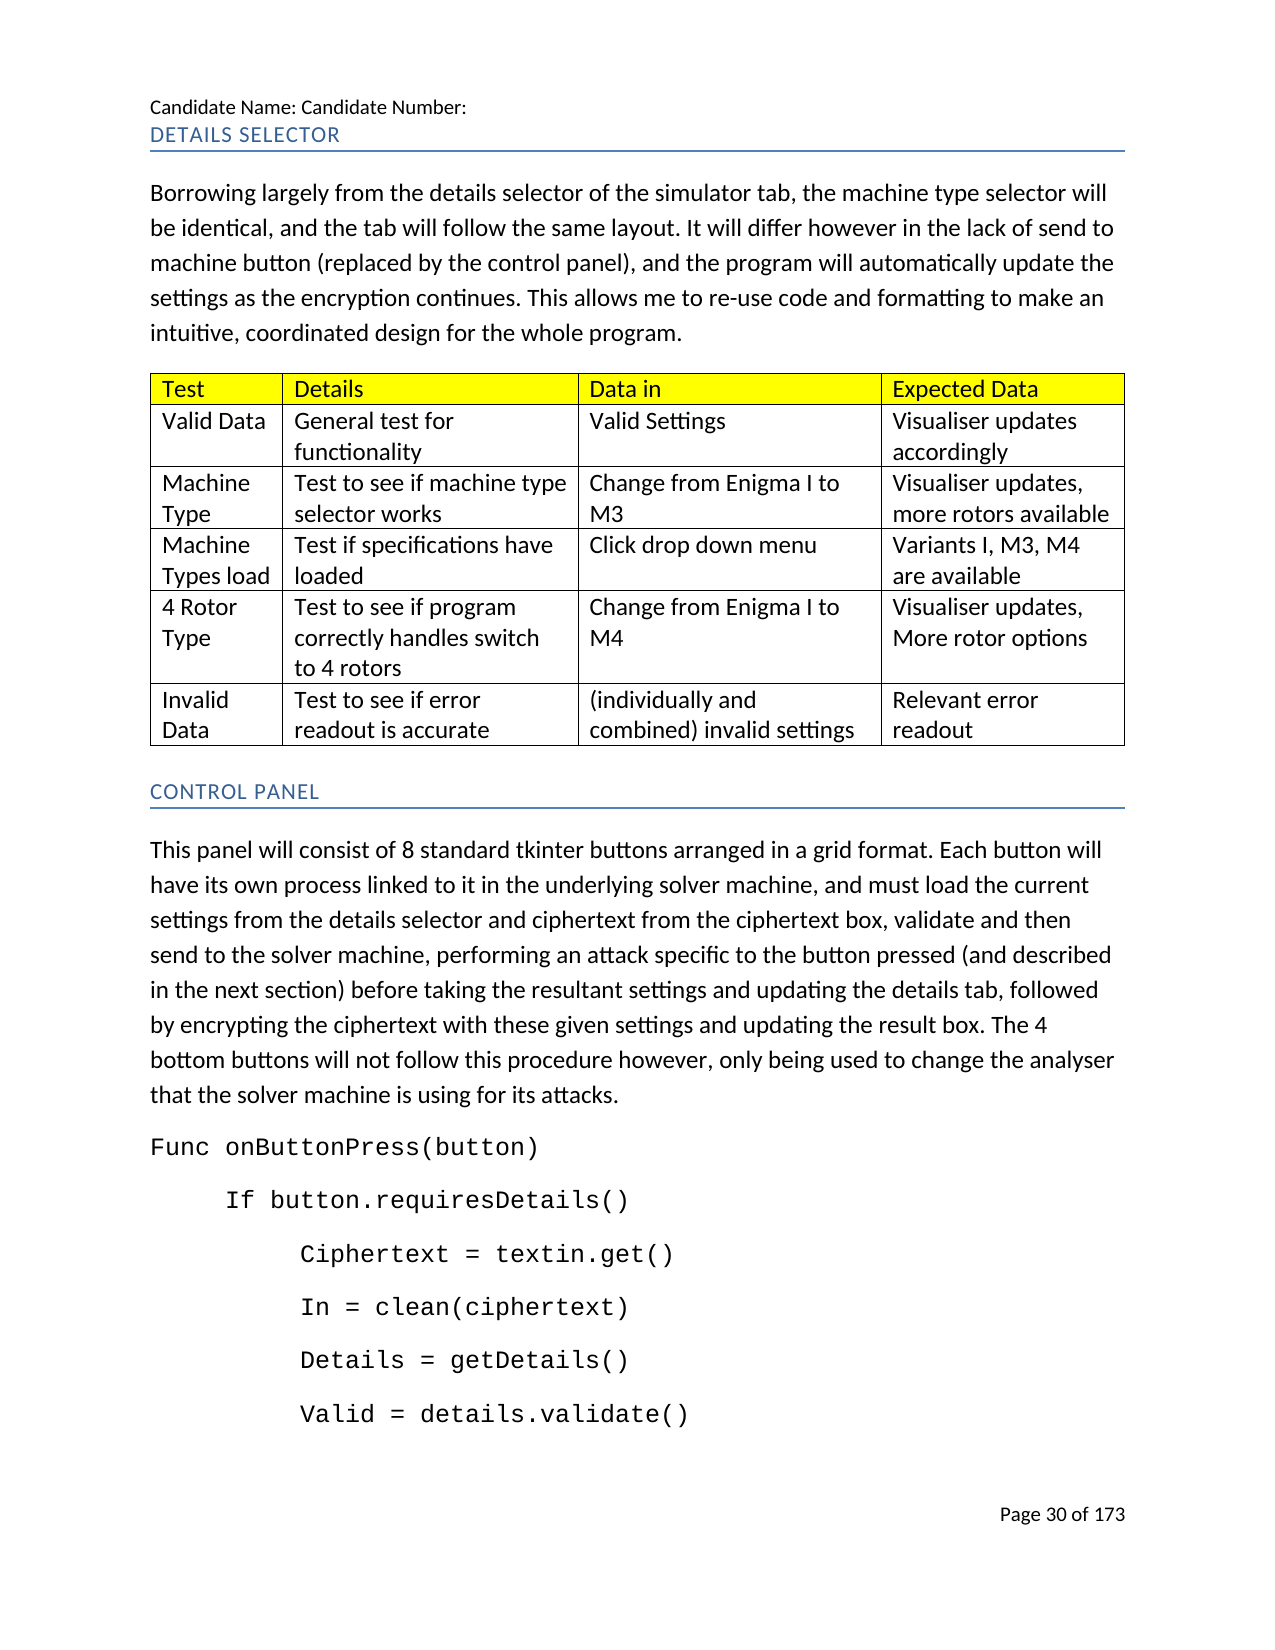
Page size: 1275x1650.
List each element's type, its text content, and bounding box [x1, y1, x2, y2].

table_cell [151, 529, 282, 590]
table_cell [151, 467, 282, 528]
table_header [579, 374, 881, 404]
text This panel will consist of 8 standard tkinter buttons arranged in a grid format. Each button will have its own process linked to it in the underlying solver machine, and must load the current settings from the details selector and ciphertext from the ciphertext box, validate and then send to the solver machine, performing an attack specific to the button pressed (and described in the next section) before taking the resultant settings and updating the details tab, followed by encrypting the ciphertext with these given settings and updating the result box. The 4 bottom buttons will not follow this procedure however, only being used to change the analyser that the solver machine is using for its attacks. [150, 834, 1125, 1109]
subtitle Control Panel [150, 777, 1125, 807]
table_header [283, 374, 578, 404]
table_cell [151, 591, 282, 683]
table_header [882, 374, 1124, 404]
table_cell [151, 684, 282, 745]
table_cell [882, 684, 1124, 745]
subtitle Details Selector [150, 120, 1125, 150]
text Borrowing largely from the details selector of the simulator tab, the machine type selector will be identical, and the tab will follow the same layout. It will differ however in the lack of send to machine button (replaced by the control panel), and the program will automatically update the settings as the encryption continues. This allows me to re-use code and formatting to make an intuitive, coordinated design for the whole program. [150, 177, 1125, 347]
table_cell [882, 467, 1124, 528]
text Details = getDetails() [150, 1348, 1125, 1376]
text Ciphertext = textin.get() [150, 1241, 1125, 1270]
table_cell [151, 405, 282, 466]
text In = clean(ciphertext) [150, 1295, 1125, 1323]
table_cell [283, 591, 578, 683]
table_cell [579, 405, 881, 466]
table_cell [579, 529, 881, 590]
text Func onButtonPress(button) [150, 1135, 1125, 1163]
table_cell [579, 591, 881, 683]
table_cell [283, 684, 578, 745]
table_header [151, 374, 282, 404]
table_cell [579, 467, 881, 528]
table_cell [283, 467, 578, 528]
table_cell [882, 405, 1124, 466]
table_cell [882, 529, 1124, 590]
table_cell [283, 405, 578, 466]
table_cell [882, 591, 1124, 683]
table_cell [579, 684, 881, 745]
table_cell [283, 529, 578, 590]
text If button.requiresDetails() [150, 1188, 1125, 1216]
text Valid = details.validate() [150, 1401, 1125, 1430]
